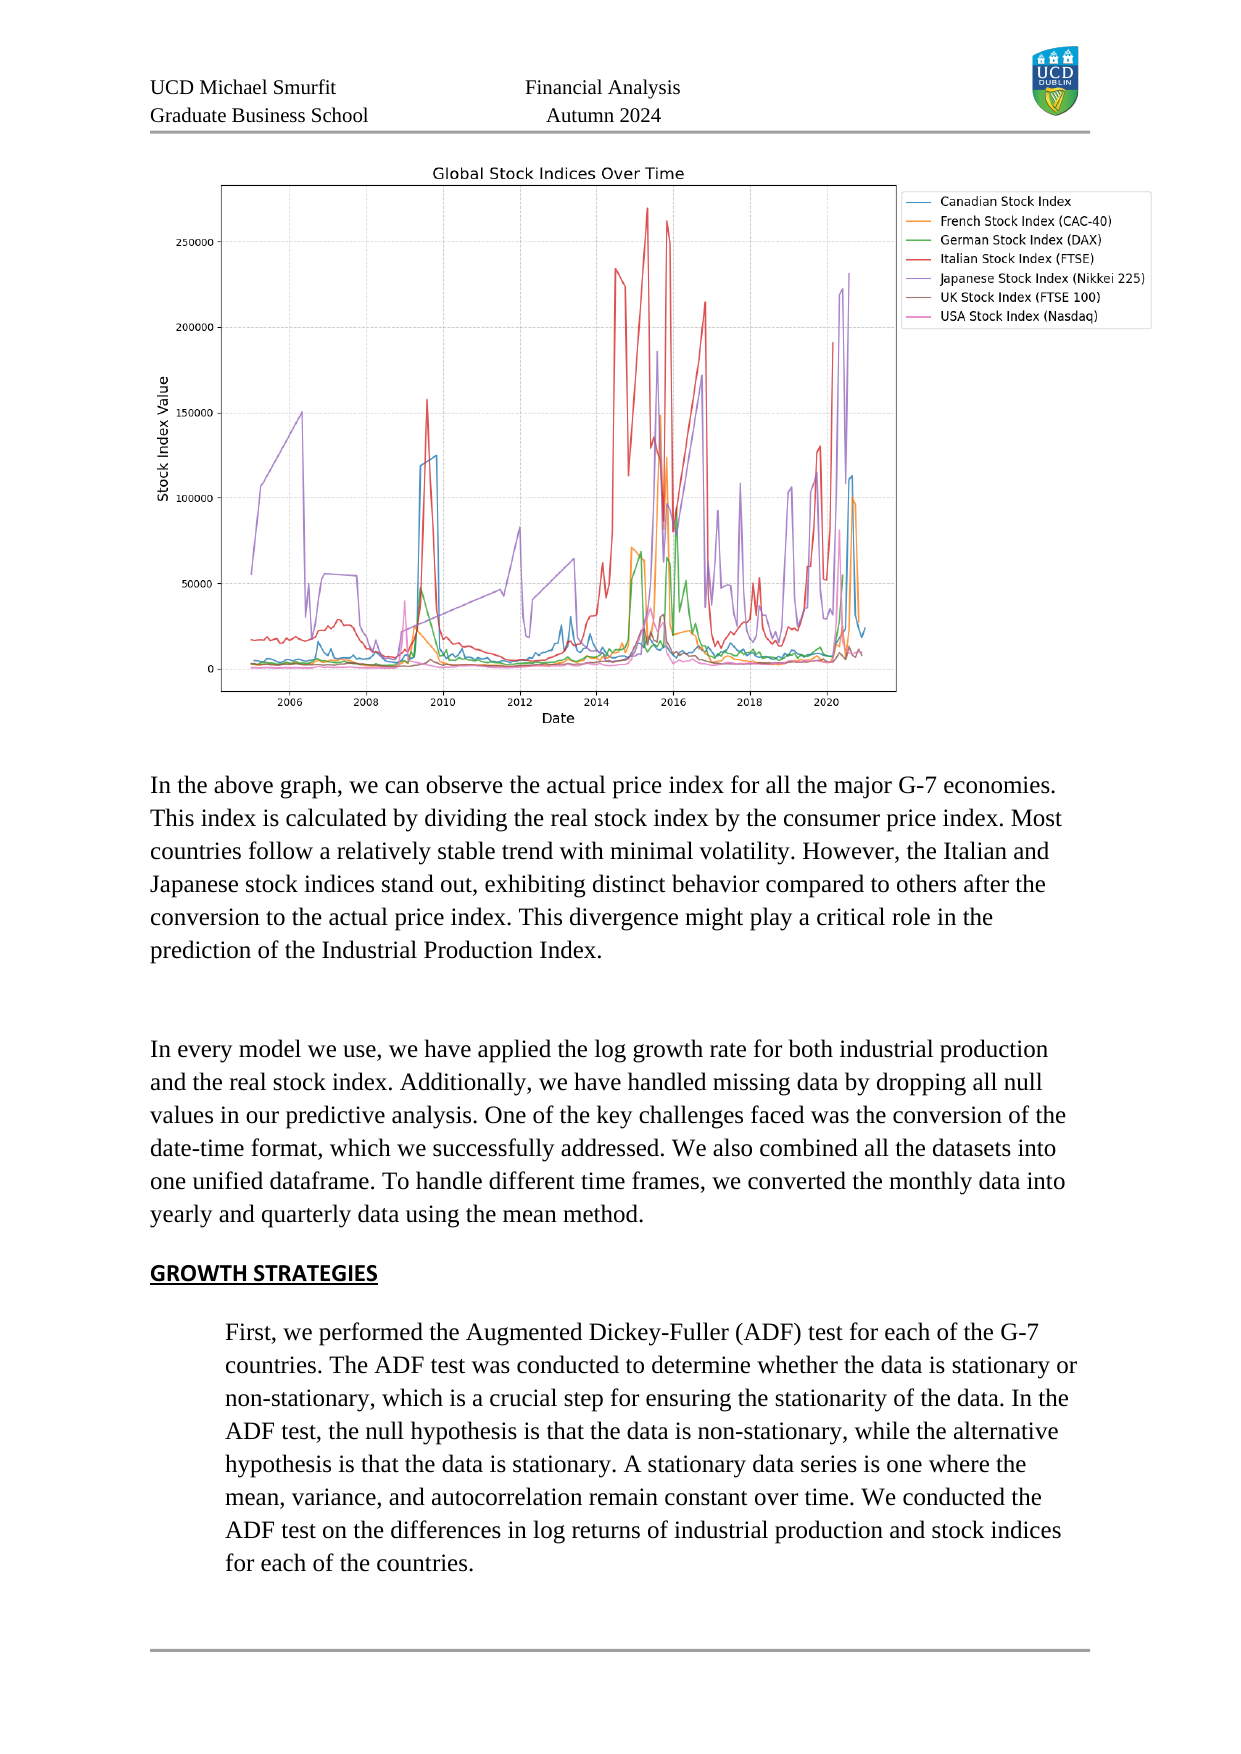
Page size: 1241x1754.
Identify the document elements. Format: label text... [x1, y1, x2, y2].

picture [1050, 53, 1057, 63]
subtitle GROWTH STRATEGIES [150, 1257, 1090, 1288]
text First, we performed the Augmented Dickey-Fuller (ADF) test for each of the G-7 countries. The ADF test was conducted to determine whether the data is stationary or non-stationary, which is a crucial step for ensuring the stationarity of the data. In the ADF test, the null hypothesis is that the data is non-stationary, while the alternative hypothesis is that the data is stationary. A stationary data series is one where the mean, variance, and autocorrelation remain constant over time. We conducted the ADF test on the differences in log returns of industrial production and stock indices for each of the countries. [225, 1317, 1090, 1577]
text In every model we use, we have applied the log growth rate for both industrial production and the real stock index. Additionally, we have handled missing data by dropping all null values in our predictive analysis. One of the key challenges faced was the conversion of the date-time format, which we successfully addressed. We also combined all the datasets into one unified dataframe. To handle different time frames, we converted the monthly data into yearly and quarterly data using the mean method. [150, 1034, 1090, 1228]
text In the above graph, we can observe the actual price index for all the major G-7 economies. This index is calculated by dividing the real stock index by the consumer price index. Most countries follow a relatively stable trend with minimal volatility. However, the Italian and Japanese stock indices stand out, exhibiting distinct behavior compared to others after the conversion to the actual price index. This divergence might play a critical role in the prediction of the Industrial Production Index. [150, 770, 1090, 964]
picture [1064, 55, 1072, 63]
picture [150, 160, 1157, 733]
picture [1032, 46, 1061, 55]
picture [1032, 66, 1079, 116]
